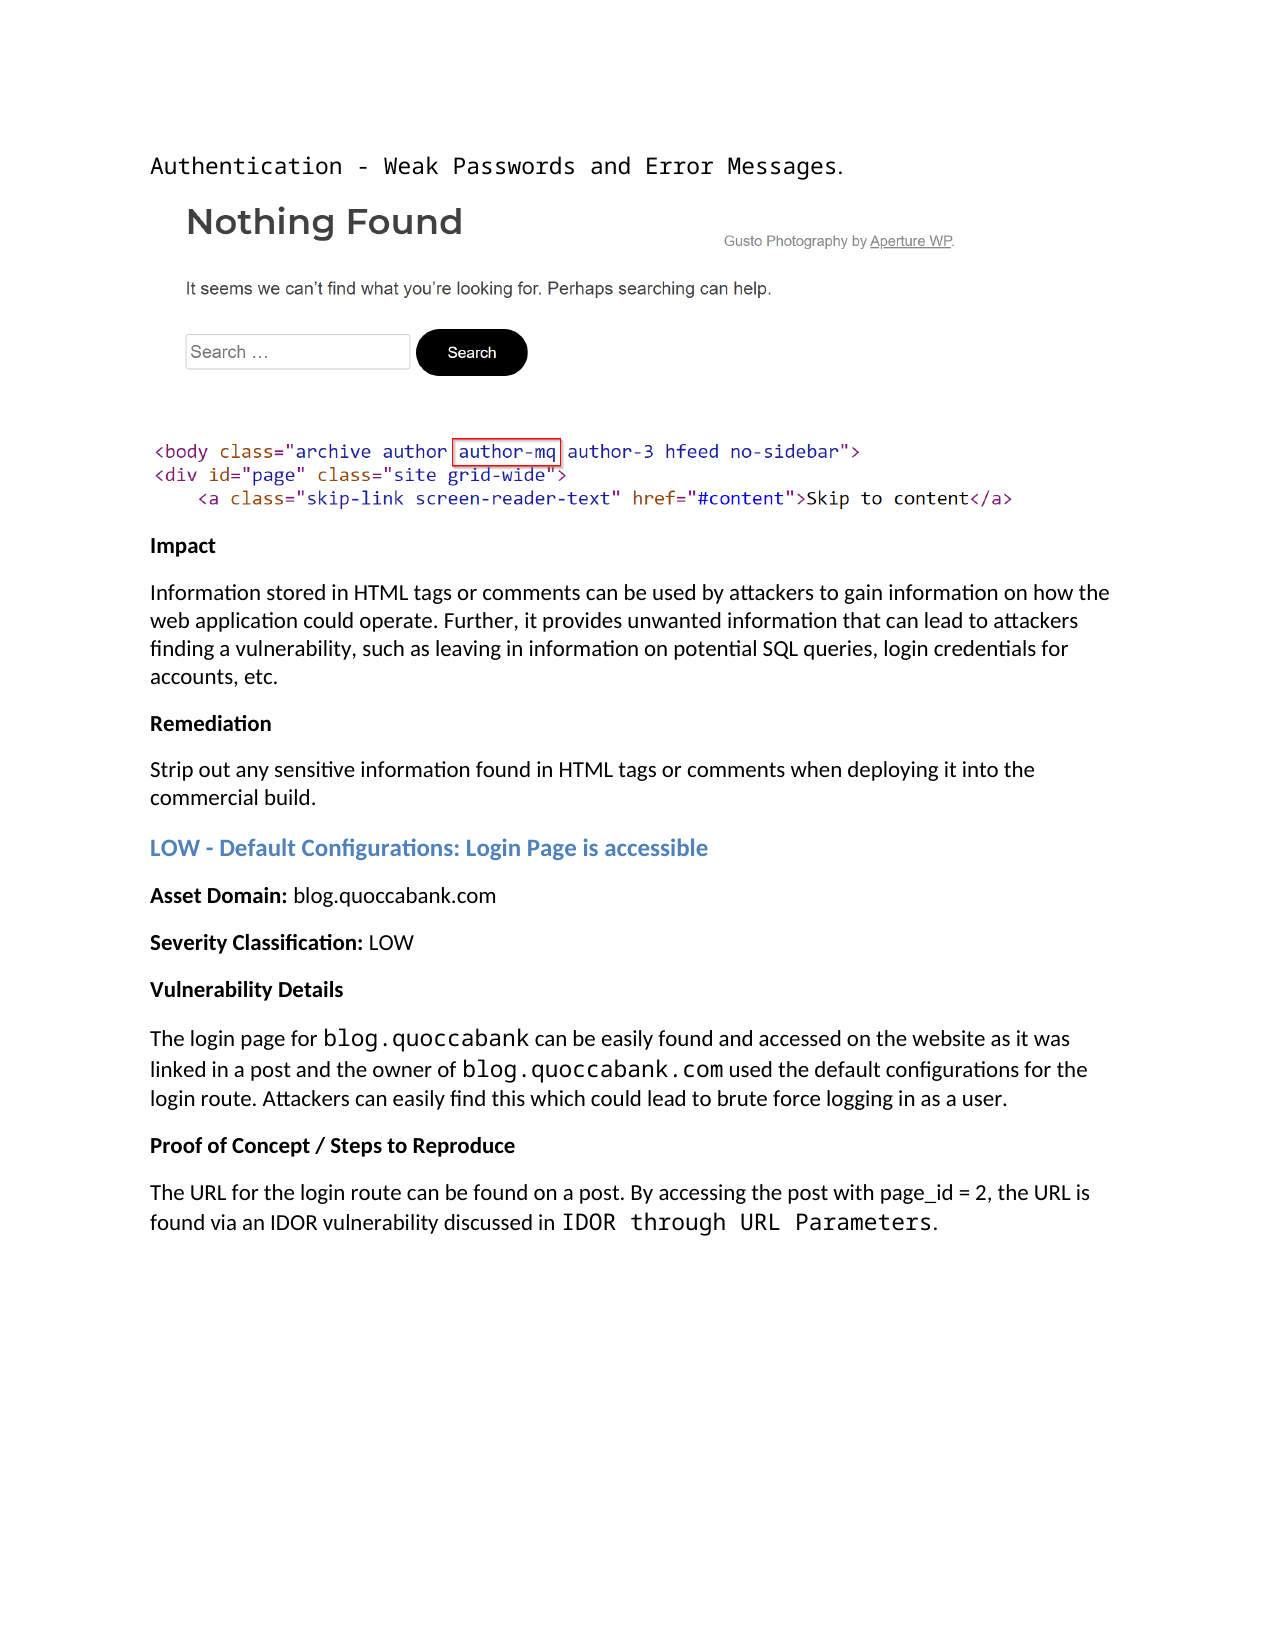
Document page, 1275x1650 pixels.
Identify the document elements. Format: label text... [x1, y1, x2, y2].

text Proof of Concept / Steps to Reproduce [150, 1131, 1125, 1159]
text Severity Classification: LOW [150, 928, 1125, 956]
picture [150, 436, 1025, 513]
text Vulnerability Details [150, 975, 1125, 1003]
text The URL for the login route can be found on a post. By accessing the post with page_id = 2, the URL is found via an IDOR vulnerability discussed in IDOR through URL Parameters. [150, 1178, 1125, 1237]
text Information stored in HTML tags or comments can be used by attackers to gain information on how the web application could operate. Further, it provides unwanted information that can lead to attackers finding a vulnerability, such as leaving in information on potential SQL queries, login credentials for accounts, etc. [150, 578, 1125, 690]
text Strip out any sensitive information found in HTML tags or comments when deploying it into the commercial build. [150, 755, 1125, 811]
picture [150, 181, 1025, 418]
text Remediation [150, 709, 1125, 737]
text The login page for blog.quoccabank can be easily found and accessed on the website as it was linked in a post and the owner of blog.quoccabank.com used the default configurations for the login route. Attackers can easily find this which could lead to brute force logging in as a user. [150, 1022, 1125, 1112]
text Asset Domain: blog.quoccabank.com [150, 882, 1125, 909]
text Impact [150, 531, 1125, 559]
subtitle LOW - Default Configurations: Login Page is accessible [150, 832, 1125, 863]
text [150, 150, 1125, 418]
